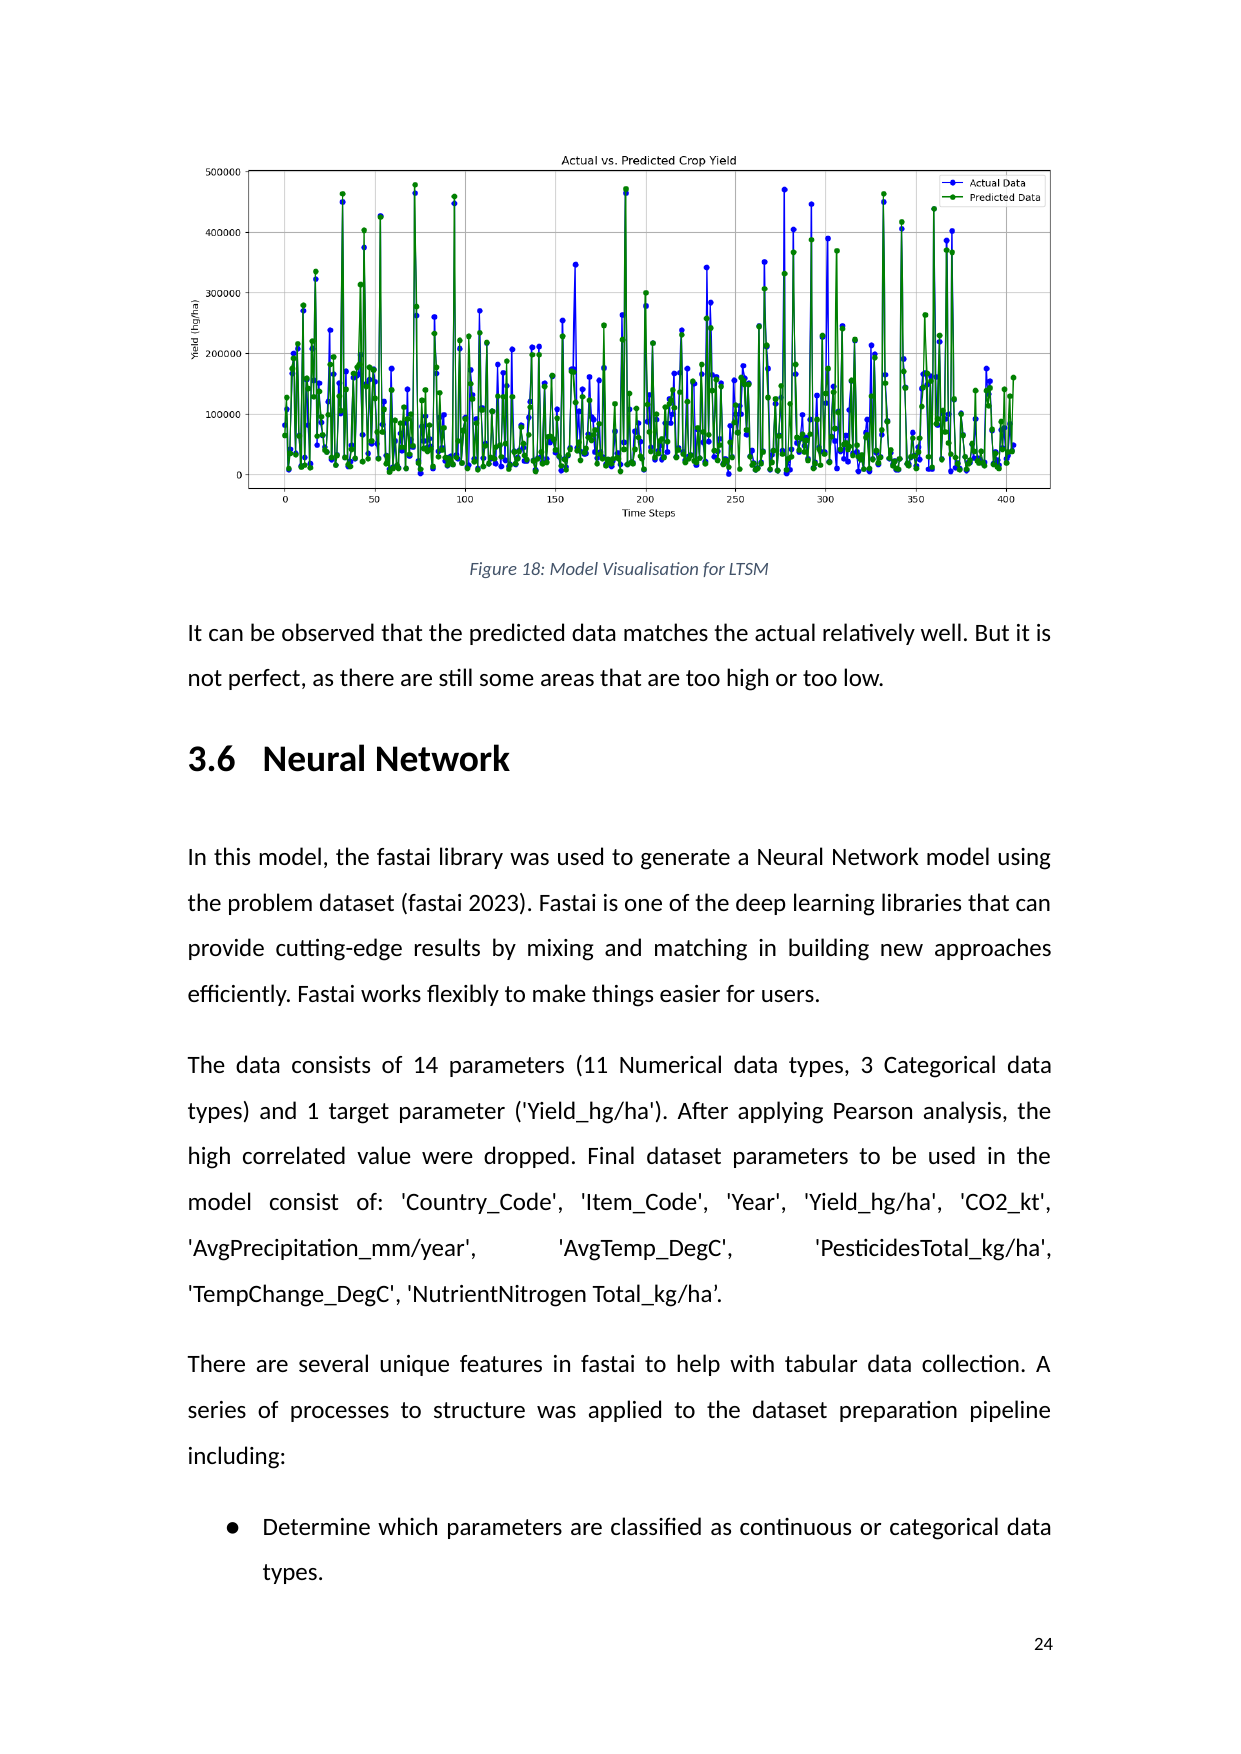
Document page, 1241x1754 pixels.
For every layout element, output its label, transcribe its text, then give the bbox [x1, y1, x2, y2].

picture [187, 150, 1053, 518]
text It can be observed that the predicted data matches the actual relatively well. But it is not perfect, as there are still some areas that are too high or too low. [187, 617, 1053, 693]
list Determine which parameters are classified as continuous or categorical data types. [225, 1511, 1053, 1587]
subtitle Neural Network [187, 735, 1053, 781]
text There are several unique features in fastai to help with tabular data collection. A series of processes to structure was applied to the dataset preparation pipeline including: [187, 1348, 1053, 1470]
text In this model, the fastai library was used to generate a Neural Network model using the problem dataset (fastai 2023). Fastai is one of the deep learning libraries that can provide cutting-edge results by mixing and matching in building new approaches efficiently. Fastai works flexibly to make things easier for users. [187, 841, 1053, 1009]
text The data consists of 14 parameters (11 Numerical data types, 3 Categorical data types) and 1 target parameter ('Yield_hg/ha'). After applying Pearson analysis, the high correlated value were dropped. Final dataset parameters to be used in the model consist of: 'Country_Code', 'Item_Code', 'Year', 'Yield_hg/ha', 'CO2_kt', 'AvgPrecipitation_mm/year', 'AvgTemp_DegC', 'PesticidesTotal_kg/ha', 'TempChange_DegC', 'NutrientNitrogen Total_kg/ha’. [187, 1049, 1053, 1308]
text Figure 18: Model Visualisation for LTSM [187, 557, 1053, 580]
